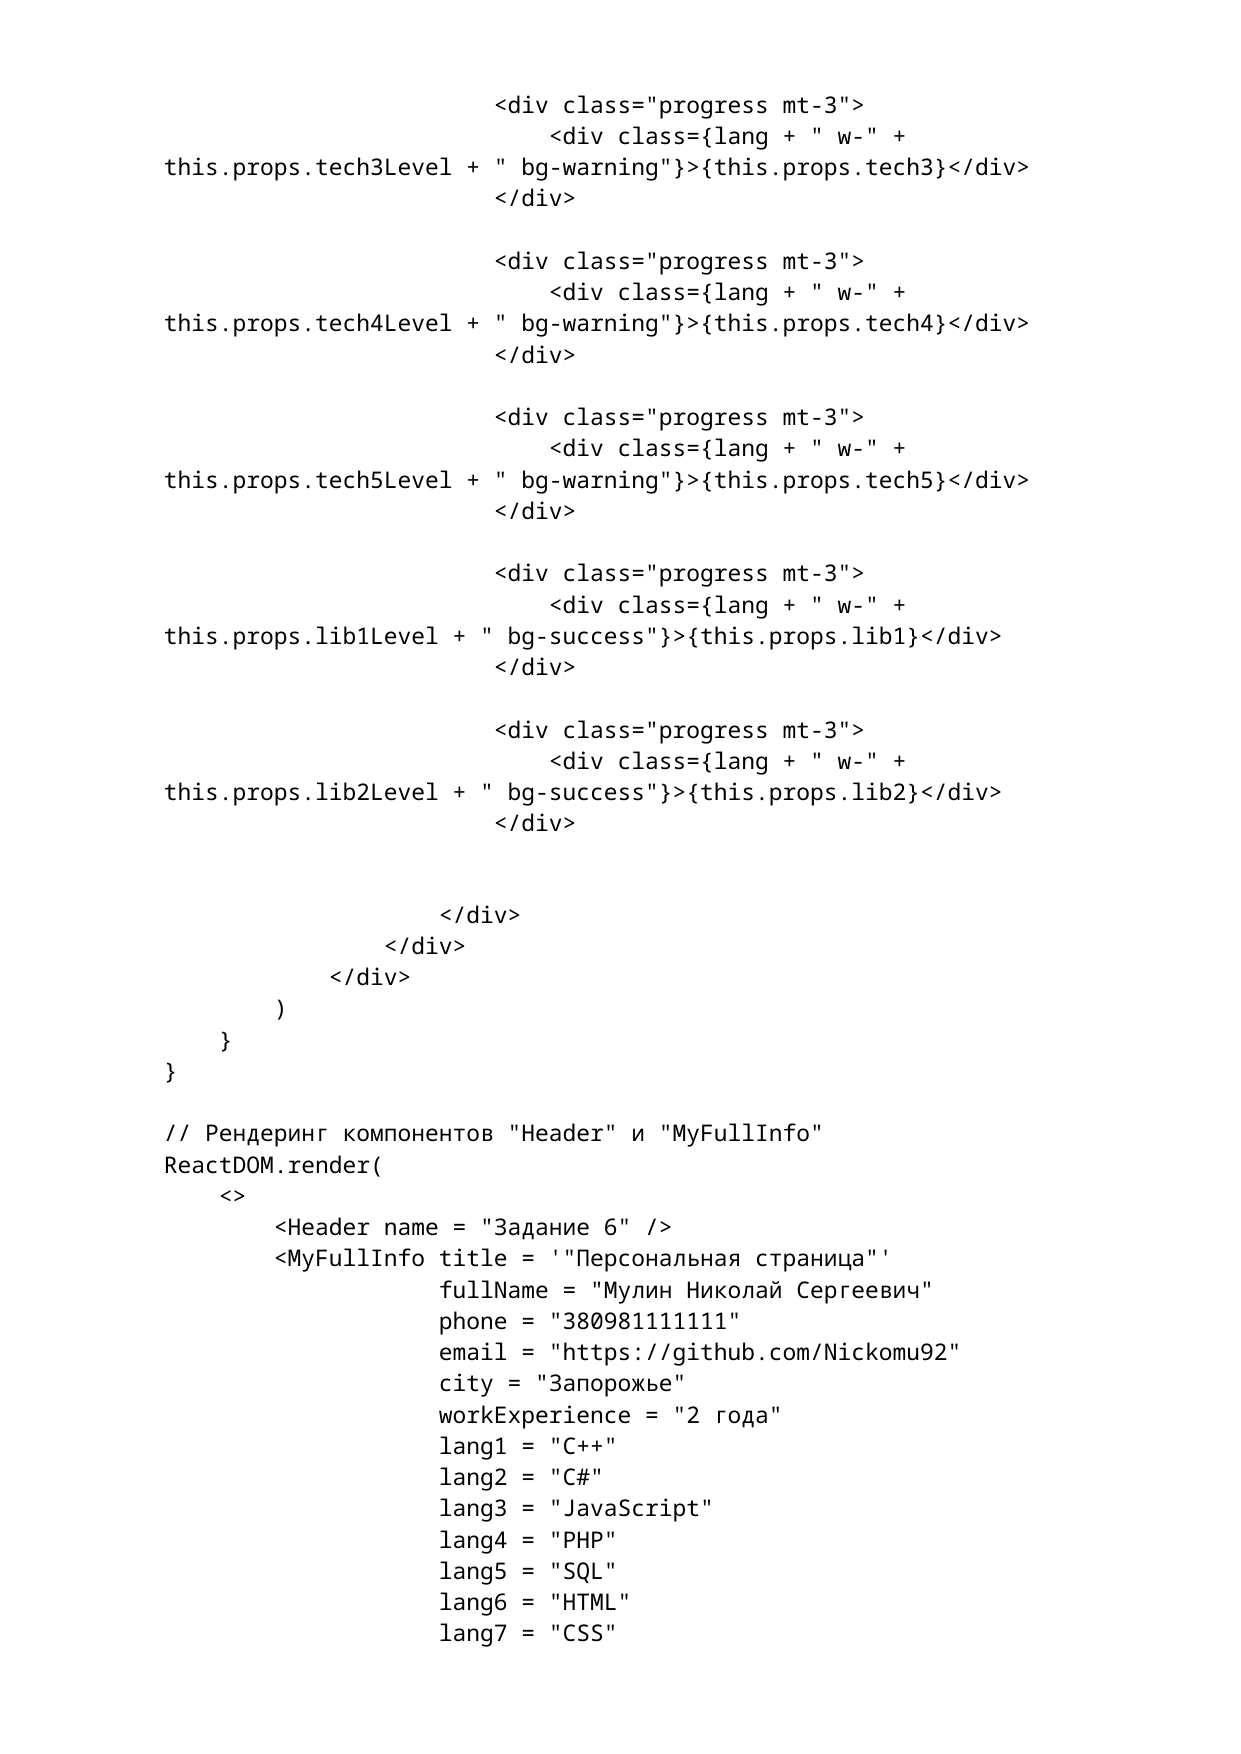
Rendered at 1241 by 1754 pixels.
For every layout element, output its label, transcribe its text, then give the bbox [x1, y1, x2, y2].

text <> [164, 1180, 1152, 1211]
text email = "https://github.com/Nickomu92" [164, 1336, 1152, 1367]
text lang1 = "C++" [164, 1430, 1152, 1461]
text <div class="progress mt-3"> [164, 89, 1152, 120]
text <div class="progress mt-3"> [164, 401, 1152, 432]
text } [164, 1024, 1152, 1055]
text </div> [164, 651, 1152, 682]
text lang6 = "HTML" [164, 1586, 1152, 1617]
text </div> [164, 182, 1152, 214]
text phone = "380981111111" [164, 1305, 1152, 1336]
text lang7 = "CSS" [164, 1617, 1152, 1649]
text <div class={lang + " w-" + this.props.lib2Level + " bg-success"}>{this.props.lib2}</div> [164, 745, 1152, 807]
text <div class={lang + " w-" + this.props.lib1Level + " bg-success"}>{this.props.lib1}</div> [164, 589, 1152, 651]
text <div class="progress mt-3"> [164, 557, 1152, 589]
text lang2 = "C#" [164, 1461, 1152, 1492]
text <div class={lang + " w-" + this.props.tech3Level + " bg-warning"}>{this.props.tech3}</div> [164, 120, 1152, 182]
text } [164, 1055, 1152, 1086]
text <div class={lang + " w-" + this.props.tech4Level + " bg-warning"}>{this.props.tech4}</div> [164, 276, 1152, 339]
text city = "Запорожье" [164, 1367, 1152, 1399]
text lang5 = "SQL" [164, 1555, 1152, 1586]
text fullName = "Мулин Николай Сергеевич" [164, 1274, 1152, 1305]
text </div> [164, 807, 1152, 839]
text </div> [164, 495, 1152, 526]
text lang3 = "JavaScript" [164, 1492, 1152, 1524]
text </div> [164, 899, 1152, 930]
text <MyFullInfo title = '"Персональная страница"' [164, 1242, 1152, 1274]
text <div class={lang + " w-" + this.props.tech5Level + " bg-warning"}>{this.props.tech5}</div> [164, 432, 1152, 495]
text <div class="progress mt-3"> [164, 245, 1152, 276]
text </div> [164, 961, 1152, 992]
text ) [164, 992, 1152, 1024]
text </div> [164, 930, 1152, 961]
text <Header name = "Задание 6" /> [164, 1211, 1152, 1242]
text ReactDOM.render( [164, 1149, 1152, 1180]
text lang4 = "PHP" [164, 1524, 1152, 1555]
text <div class="progress mt-3"> [164, 714, 1152, 745]
text </div> [164, 339, 1152, 370]
text // Рендеринг компонентов "Header" и "MyFullInfo" [164, 1117, 1152, 1149]
text workExperience = "2 года" [164, 1399, 1152, 1430]
